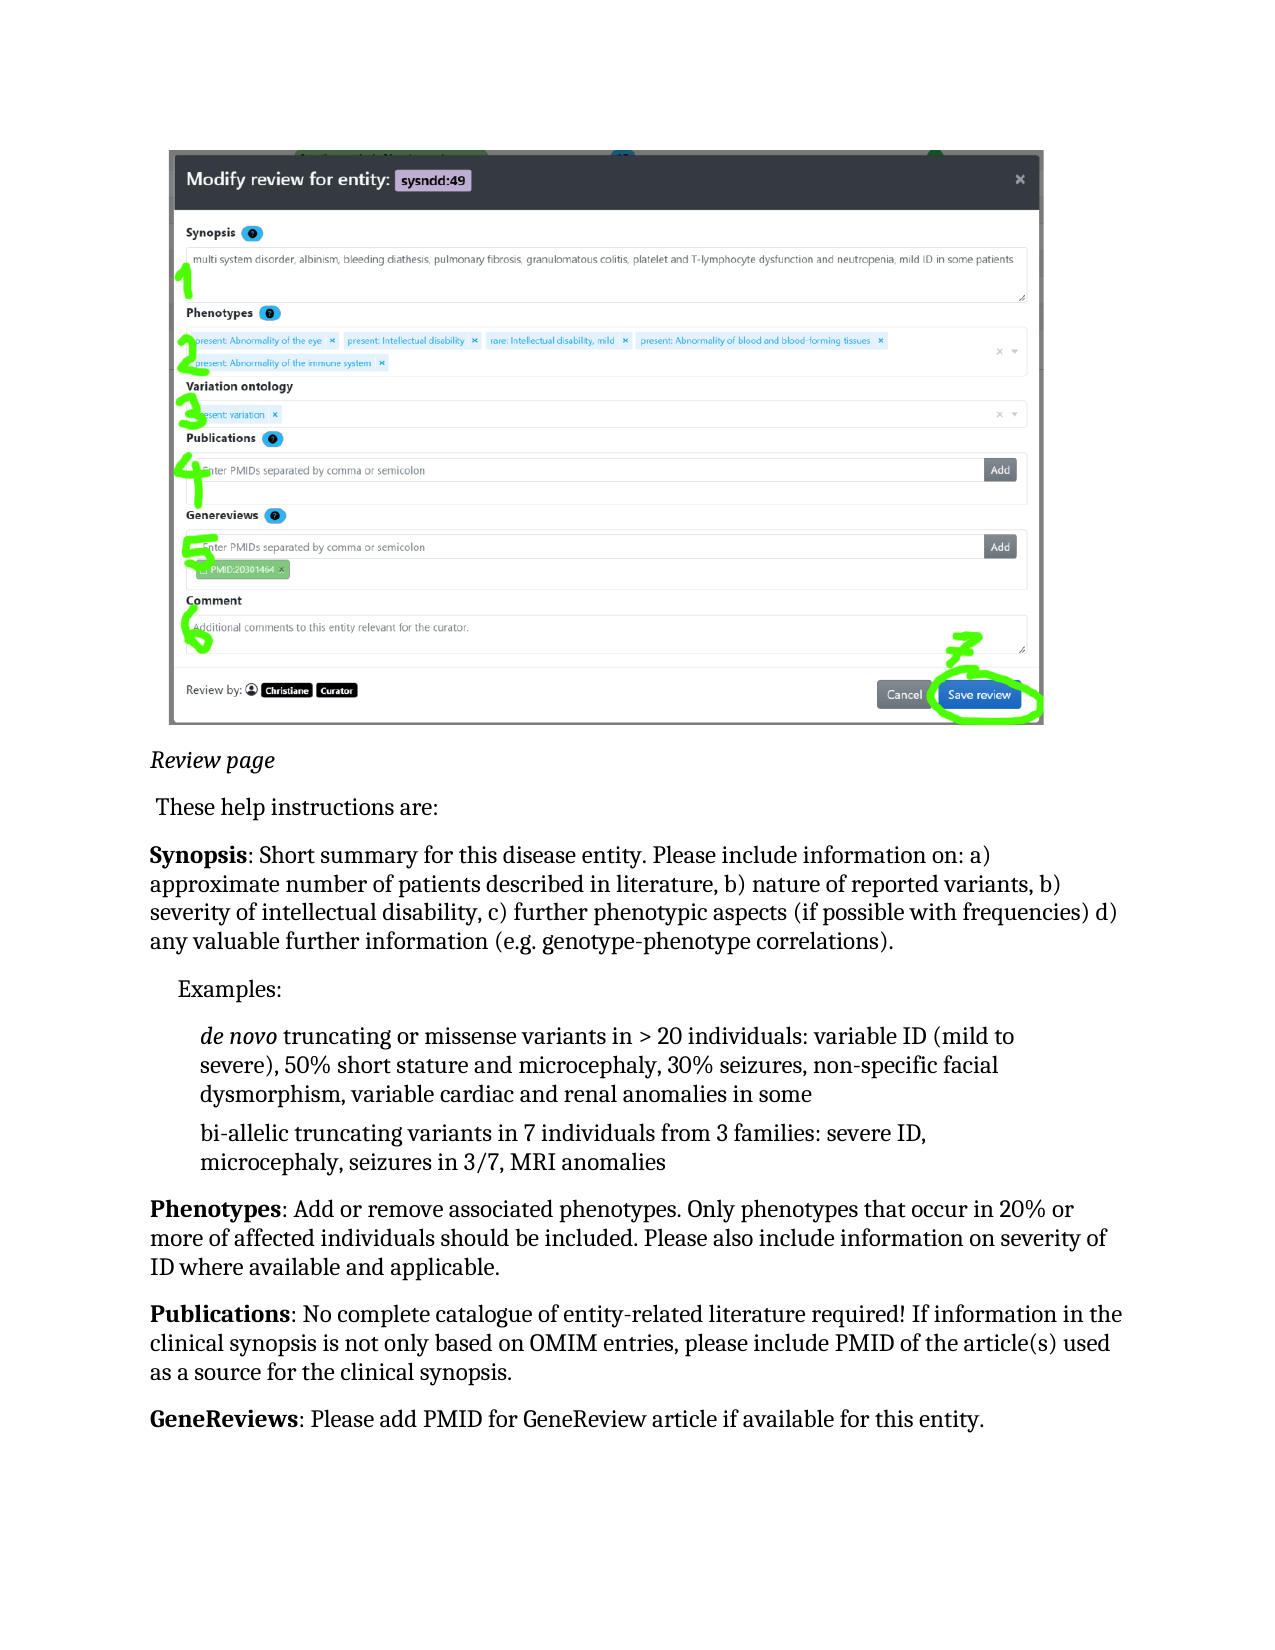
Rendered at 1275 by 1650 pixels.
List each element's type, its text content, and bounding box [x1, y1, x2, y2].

text These help instructions are: [150, 793, 1125, 822]
text Synopsis: Short summary for this disease entity. Please include information on: a) approximate number of patients described in literature, b) nature of reported variants, b) severity of intellectual disability, c) further phenotypic aspects (if possible with frequencies) d) any valuable further information (e.g. genotype-phenotype correlations). [150, 841, 1125, 956]
text de novo truncating or missense variants in > 20 individuals: variable ID (mild to severe), 50% short stature and microcephaly, 30% seizures, non-specific facial dysmorphism, variable cardiac and renal anomalies in some [200, 1022, 1075, 1108]
text GeneReviews: Please add PMID for GeneReview article if available for this entity. [150, 1405, 1125, 1434]
text Publications: No complete catalogue of entity-related literature required! If information in the clinical synopsis is not only based on OMIM entries, please include PMID of the article(s) used as a source for the clinical synopsis. [150, 1300, 1125, 1386]
text bi-allelic truncating variants in 7 individuals from 3 families: severe ID, microcephaly, seizures in 3/7, MRI anomalies [200, 1119, 1075, 1176]
text Examples: [150, 974, 1125, 1003]
text Phenotypes: Add or remove associated phenotypes. Only phenotypes that occur in 20% or more of affected individuals should be included. Please also include information on severity of ID where available and applicable. [150, 1195, 1125, 1281]
text Review page [150, 746, 1125, 774]
picture [168, 150, 1044, 725]
